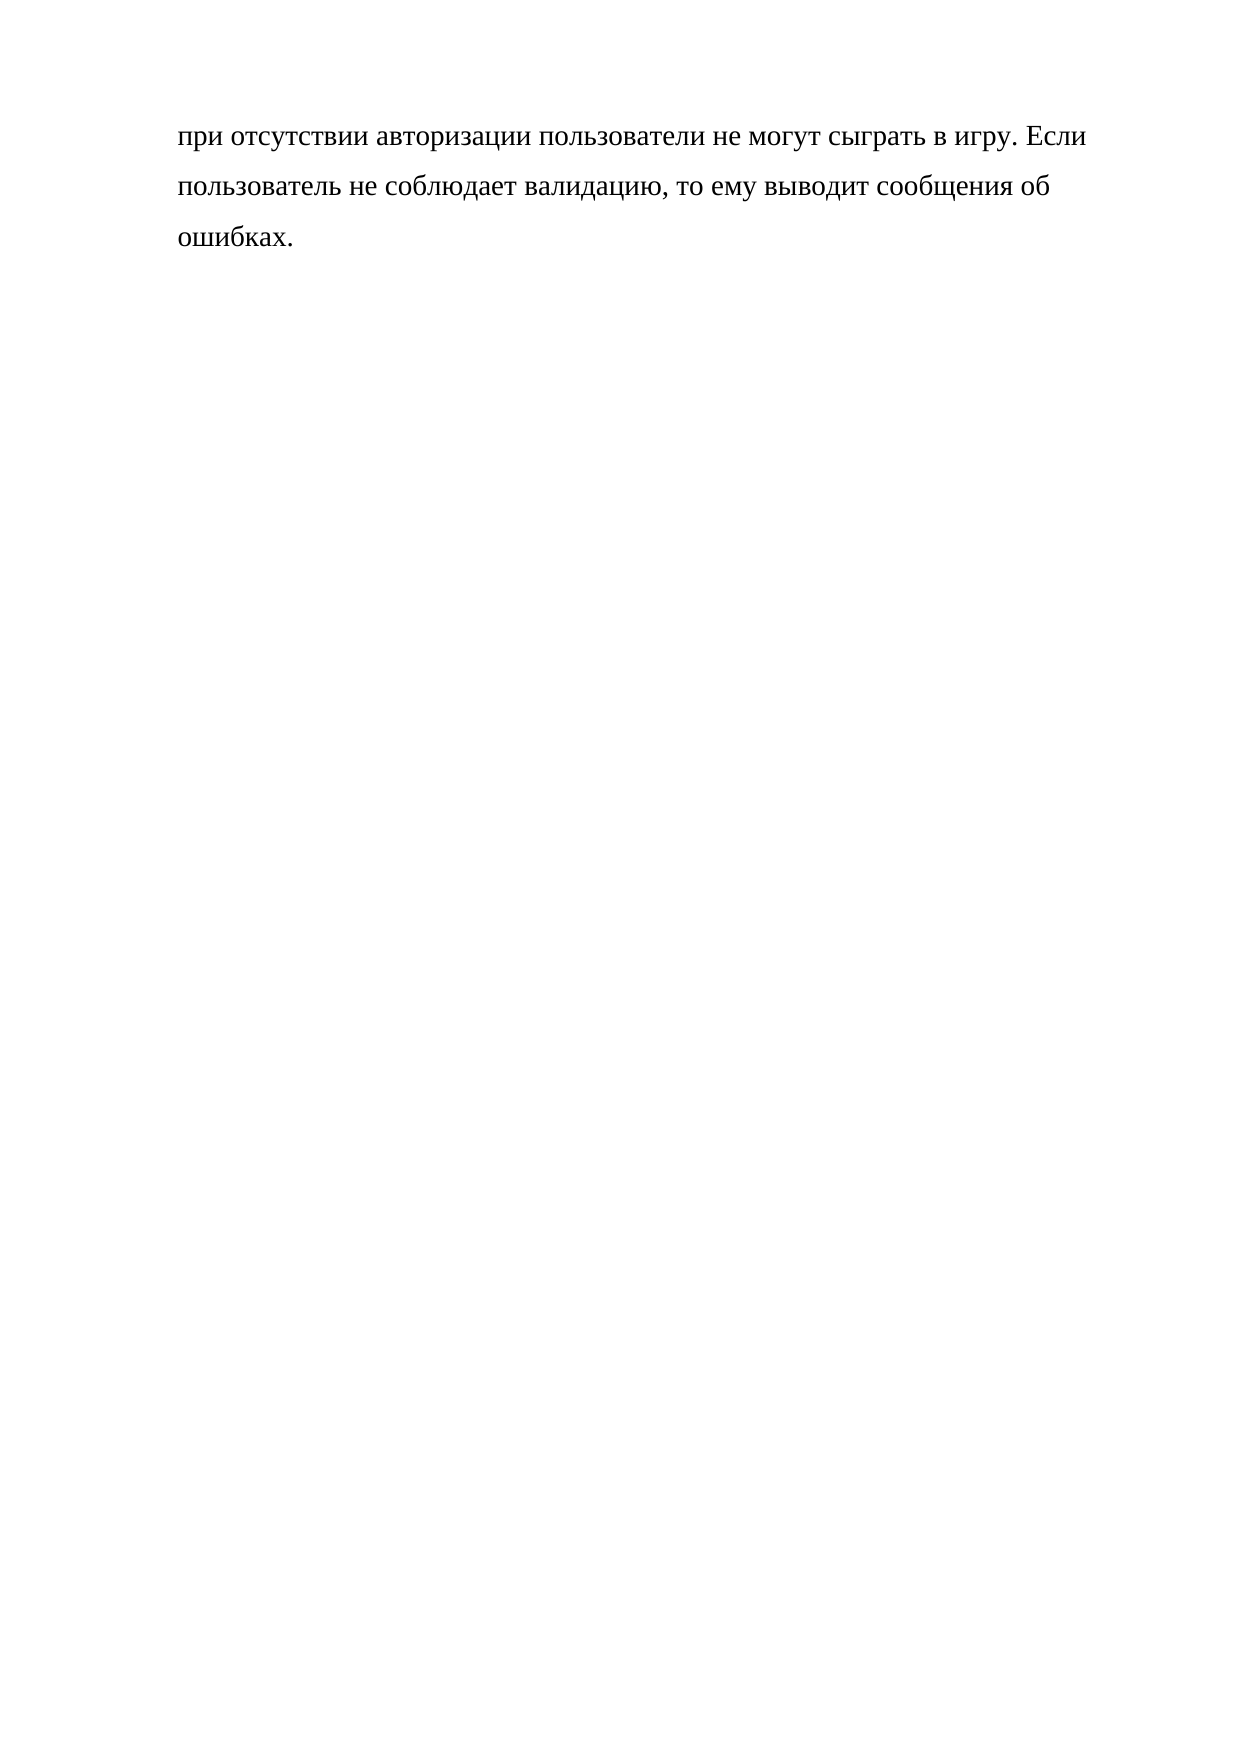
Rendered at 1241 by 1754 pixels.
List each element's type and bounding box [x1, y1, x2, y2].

text [177, 118, 1152, 252]
